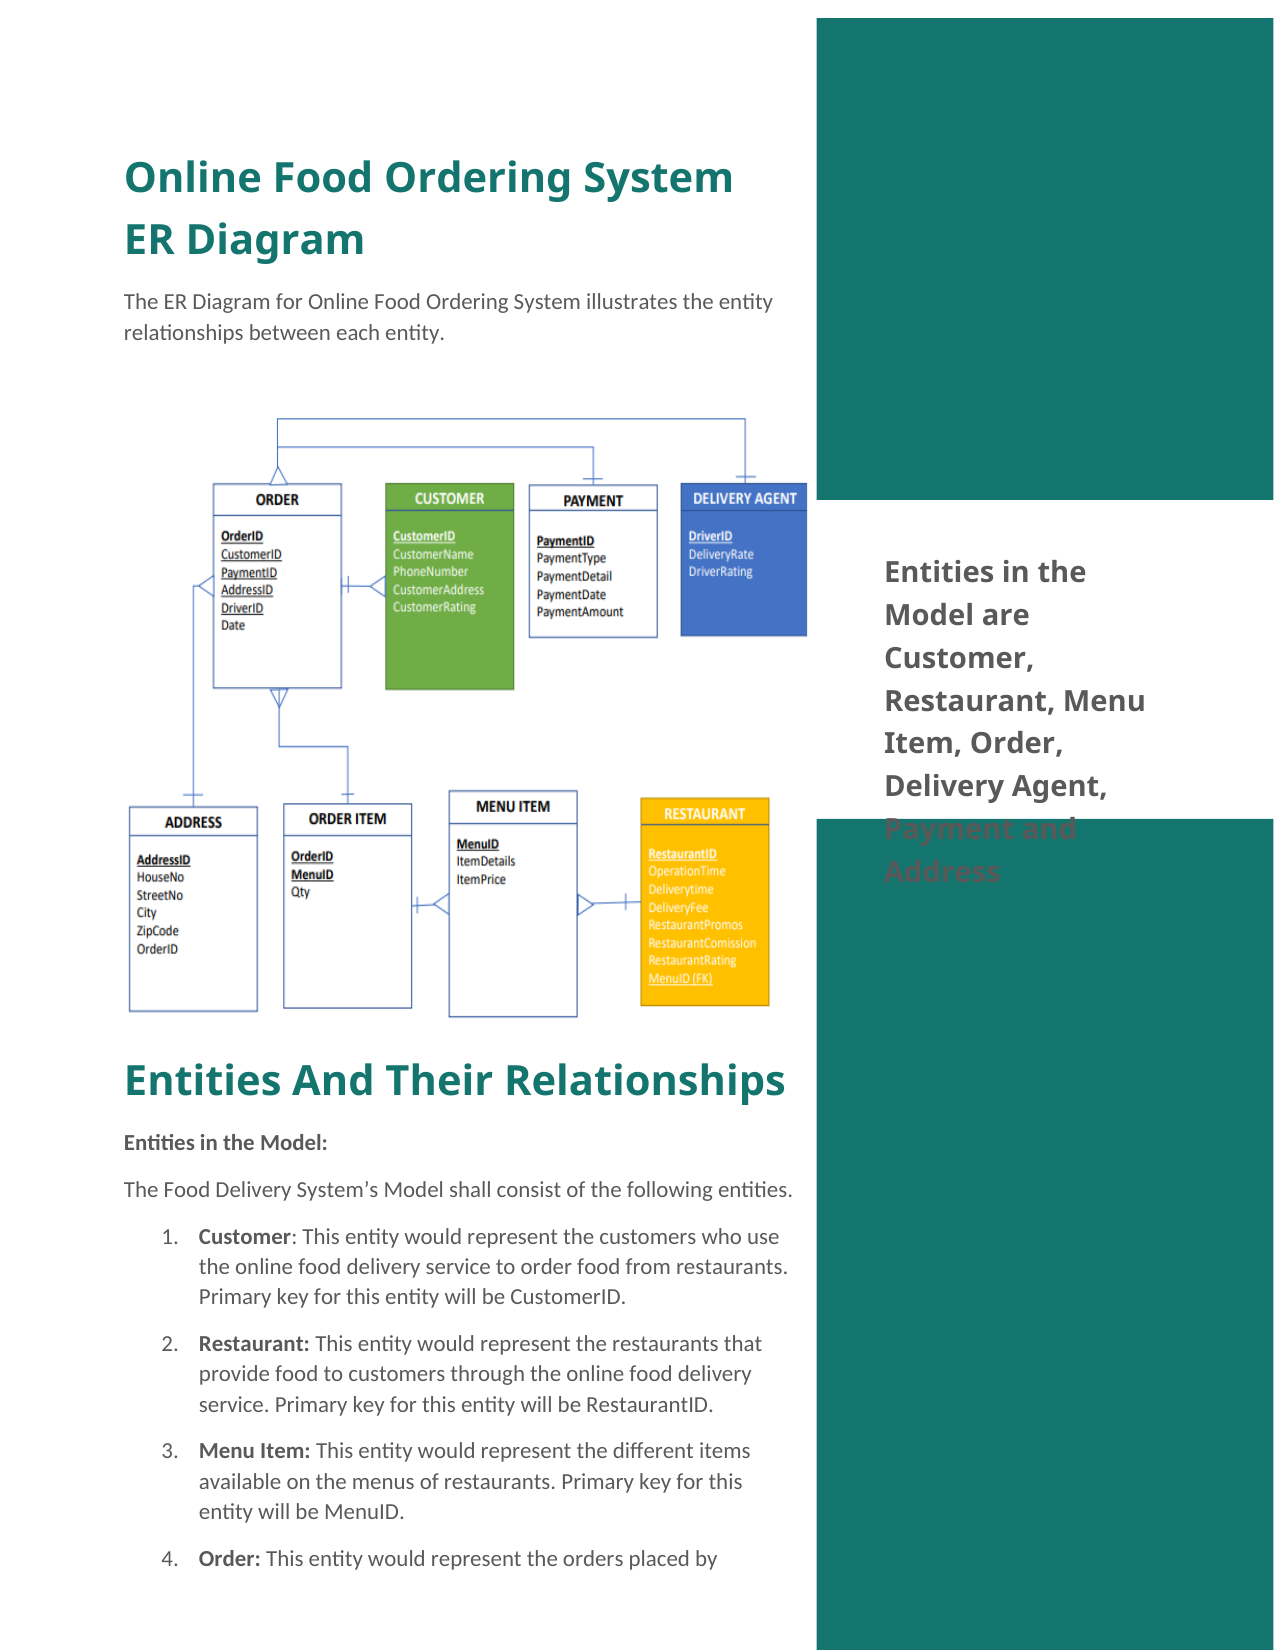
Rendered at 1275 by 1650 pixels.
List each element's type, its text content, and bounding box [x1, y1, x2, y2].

table_cell [807, 993, 1162, 1572]
picture [123, 411, 808, 1032]
table_cell Entities in the Model are Customer, Restaurant, Menu Item, Order, Delivery Agent, Payment and Address [808, 551, 1162, 993]
table_header [807, 148, 1162, 551]
table_header Online Food Ordering System ER Diagram The ER Diagram for Online Food Ordering System illustrates the entity relationships between each entity. Entities And Their Relationships Entities in the Model: The Food Delivery System’s Model shall consist of the following entities. Customer: This entity would represent the customers who use the online food delivery service to order food from restaurants. Primary key for this entity will be CustomerID. Restaurant: This entity would represent the restaurants that provide food to customers through the online food delivery service. Primary key for this entity will be RestaurantID. Menu Item: This entity would represent the different items available on the menus of restaurants. Primary key for this entity will be MenuID. Order: This entity would represent the orders placed by customers for food items from restaurants. Primary key for this entity will be OrderID. Delivery Agent: This entity would represent the agents responsible for delivering food items to customers. Primary key for this entity will be DriverID. Payment: This entity would represent the payments made by customers for their food orders. Primary key for this entity will be PaymentID. Address: This entity would represent the delivery addresses of customers. Primary key for this entity will be AddressID. Relationship and Cardinality Between the Entities These entities can be related to each other in the following ways: A customer can place multiple orders and an order can be placed by a single customer. This is a one-to-many relationship. A restaurant can have multiple menu items and a menu item can belong to only one restaurant. This is a one-to-many relationship. An order can consist of multiple menu items and a menu item can be a part of multiple orders. This is a many-to-many relationship and can be resolved by creating a new entity, Order Item, to represent the relationship between Orders and Menu Items with a composite Primary Key of OrderID and MenuID. An order can be placed for a single delivery address and a delivery address can receive multiple orders. This is a one-to-many relationship. An order can be paid for using a single payment and a payment can be used to pay for multiple orders. This is a one-to-many relationship. An order can be delivered by a single delivery agent and a delivery agent can deliver multiple orders. This is a one-to-many relationship. [113, 148, 807, 1572]
